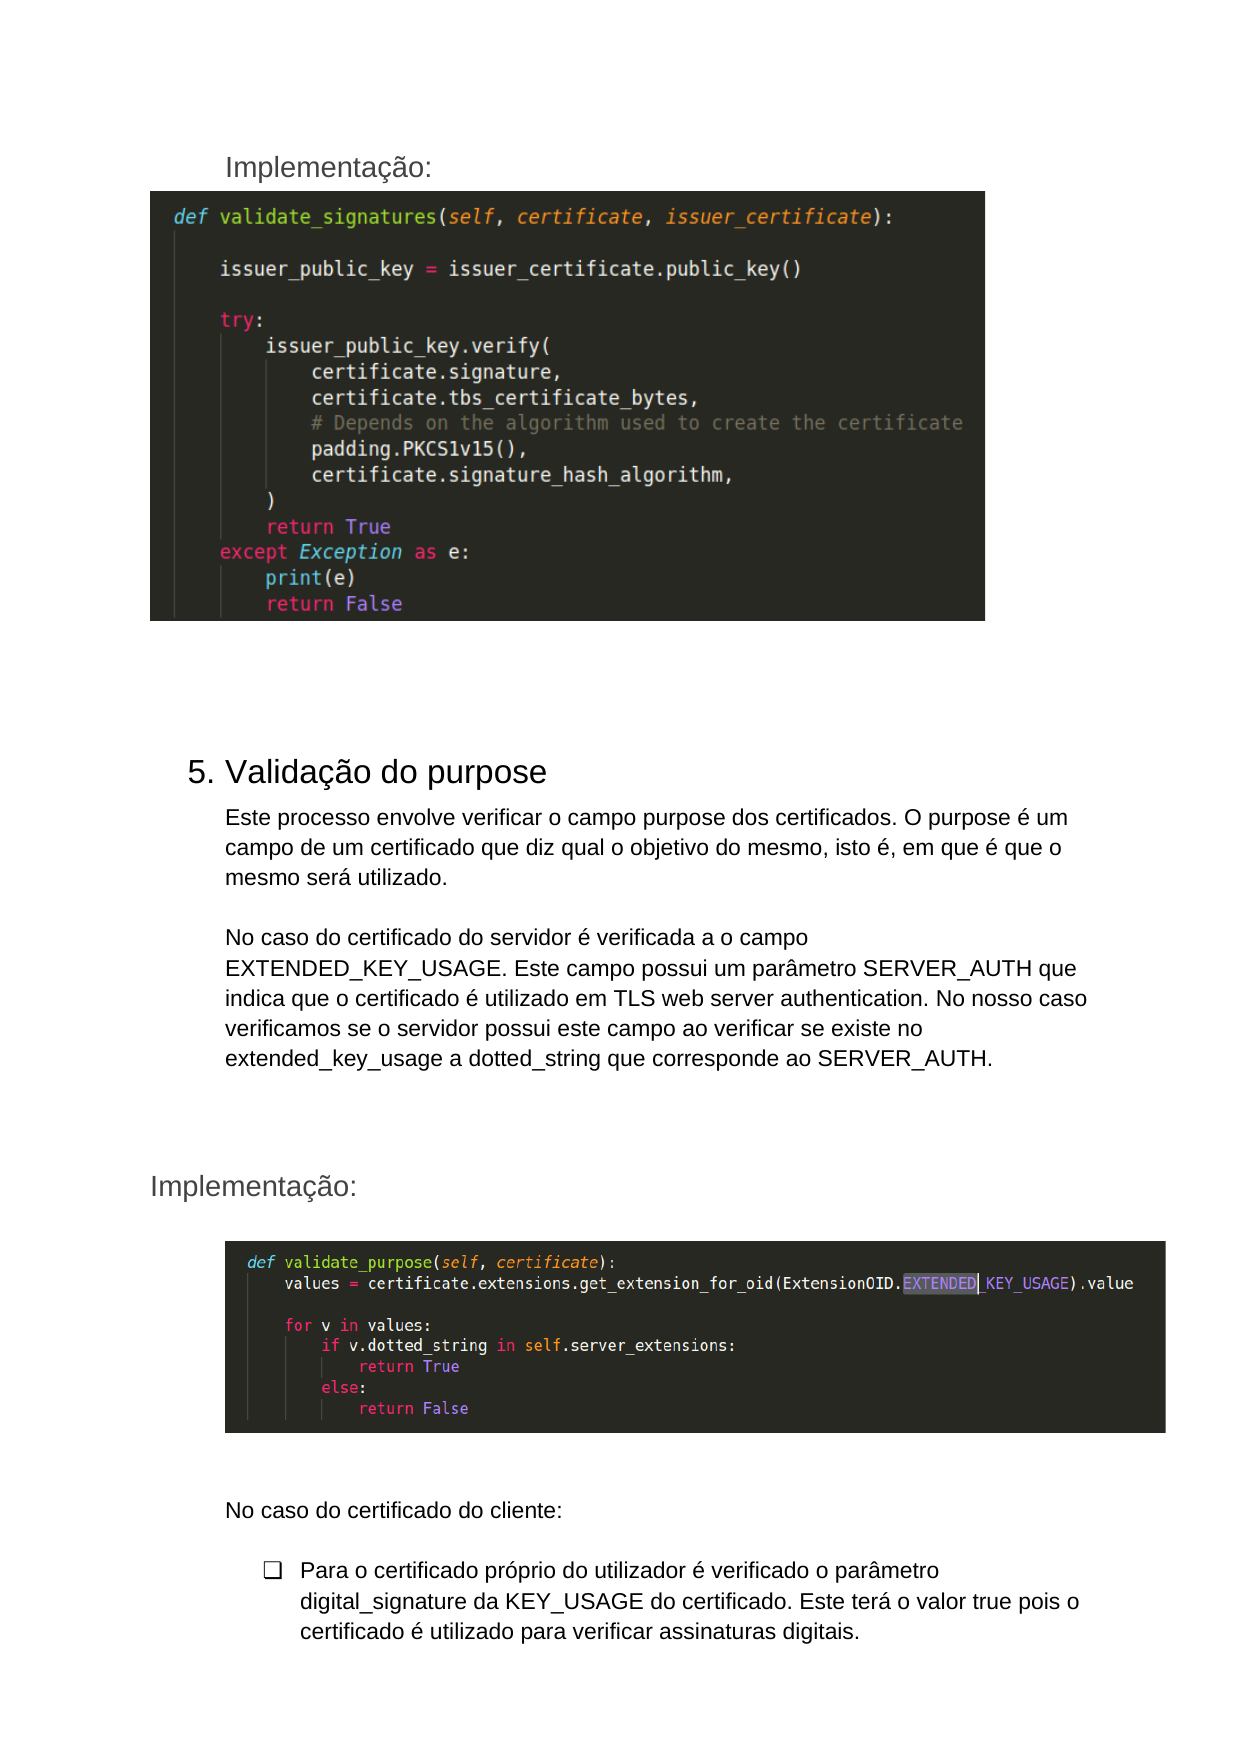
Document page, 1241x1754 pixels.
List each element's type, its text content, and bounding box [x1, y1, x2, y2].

picture [150, 191, 986, 621]
text No caso do certificado do servidor é verificada a o campo EXTENDED_KEY_USAGE. Este campo possui um parâmetro SERVER_AUTH que indica que o certificado é utilizado em TLS web server authentication. No nosso caso verificamos se o servidor possui este campo ao verificar se existe no extended_key_usage a dotted_string que corresponde ao SERVER_AUTH. [225, 924, 1090, 1071]
picture [225, 1241, 1166, 1433]
subtitle Validação do purpose [187, 752, 1090, 791]
subtitle Implementação: [150, 150, 1090, 183]
text Este processo envolve verificar o campo purpose dos certificados. O purpose é um campo de um certificado que diz qual o objetivo do mesmo, isto é, em que é que o mesmo será utilizado. [225, 803, 1090, 890]
list Para o certificado próprio do utilizador é verificado o parâmetro digital_signature da KEY_USAGE do certificado. Este terá o valor true pois o certificado é utilizado para verificar assinaturas digitais. [262, 1557, 1090, 1644]
text No caso do certificado do cliente: [225, 1497, 1090, 1523]
subtitle Implementação: [150, 1169, 1090, 1203]
